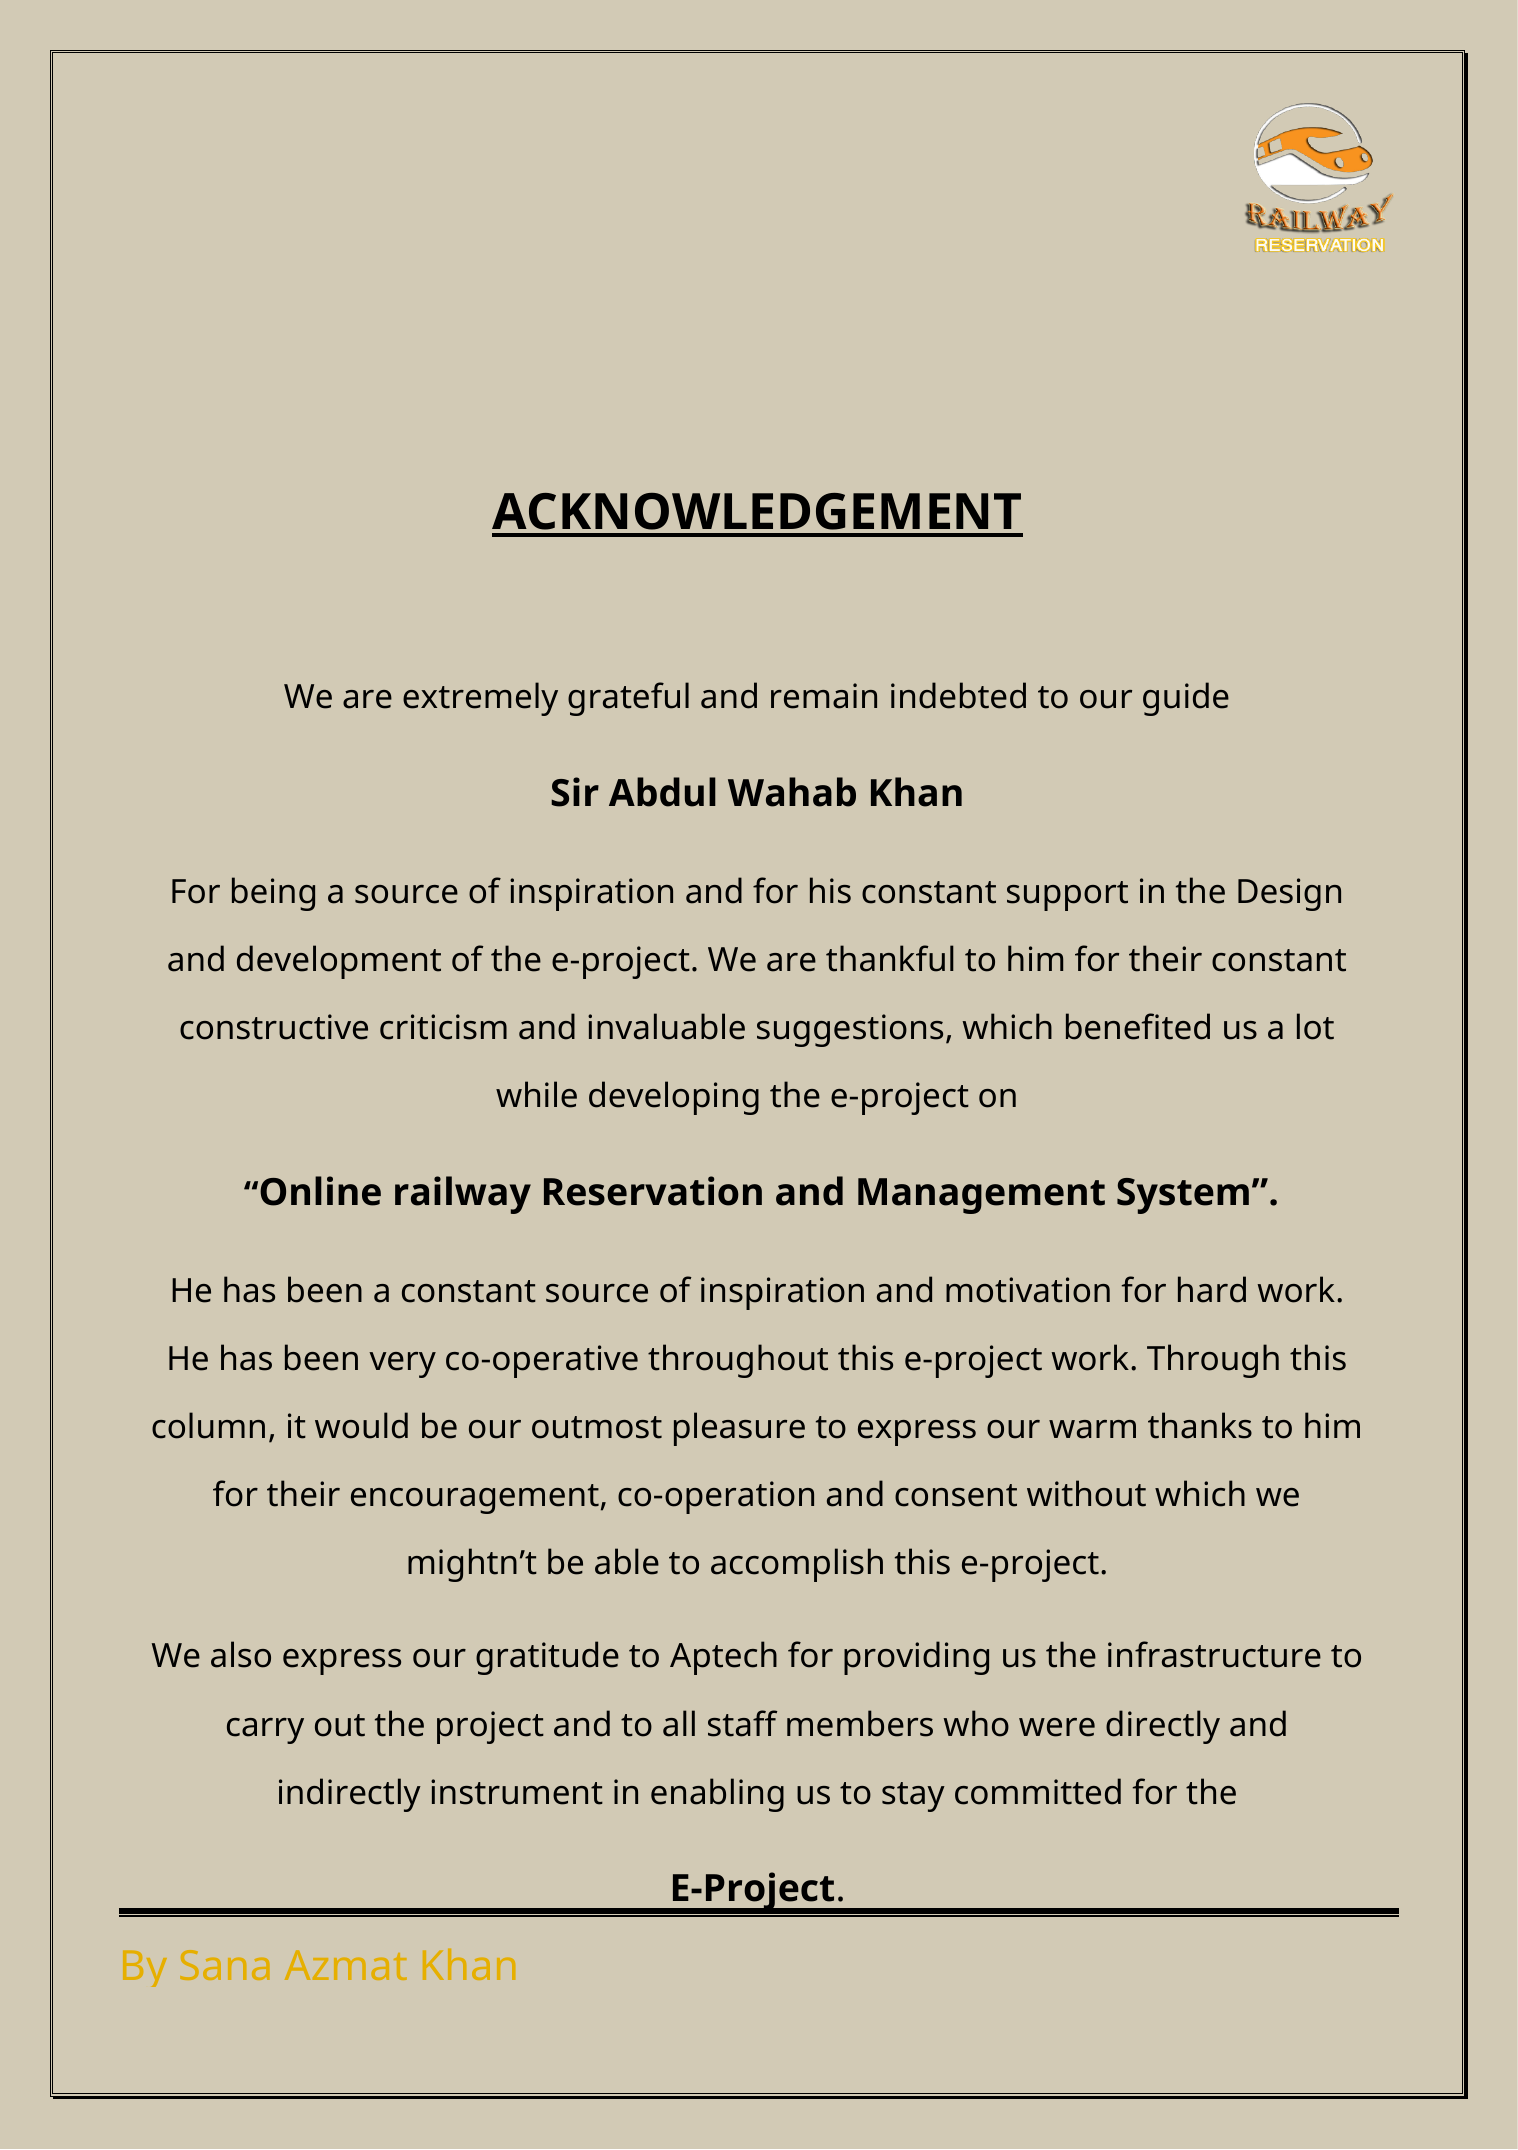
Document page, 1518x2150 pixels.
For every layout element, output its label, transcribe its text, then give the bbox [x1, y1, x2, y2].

text We are extremely grateful and remain indebted to our guide [150, 673, 1364, 718]
text E-Project. [150, 1862, 1364, 1908]
text Sir Abdul Wahab Khan [150, 766, 1364, 817]
text For being a source of inspiration and for his constant support in the Design and development of the e-project. We are thankful to him for their constant constructive criticism and invaluable suggestions, which benefited us a lot while developing the e-project on [150, 868, 1364, 1117]
text “Online railway Reservation and Management System”. [150, 1165, 1364, 1216]
text We also express our gratitude to Aptech for providing us the infrastructure to carry out the project and to all staff members who were directly and indirectly instrument in enabling us to stay committed for the [150, 1632, 1364, 1814]
text ACKNOWLEDGEMENT [150, 476, 1364, 544]
text He has been a constant source of inspiration and motivation for hard work. He has been very co-operative throughout this e-project work. Through this column, it would be our outmost pleasure to express our warm thanks to him for their encouragement, co-operation and consent without which we mightn’t be able to accomplish this e-project. [150, 1267, 1364, 1584]
picture [1132, 73, 1462, 282]
